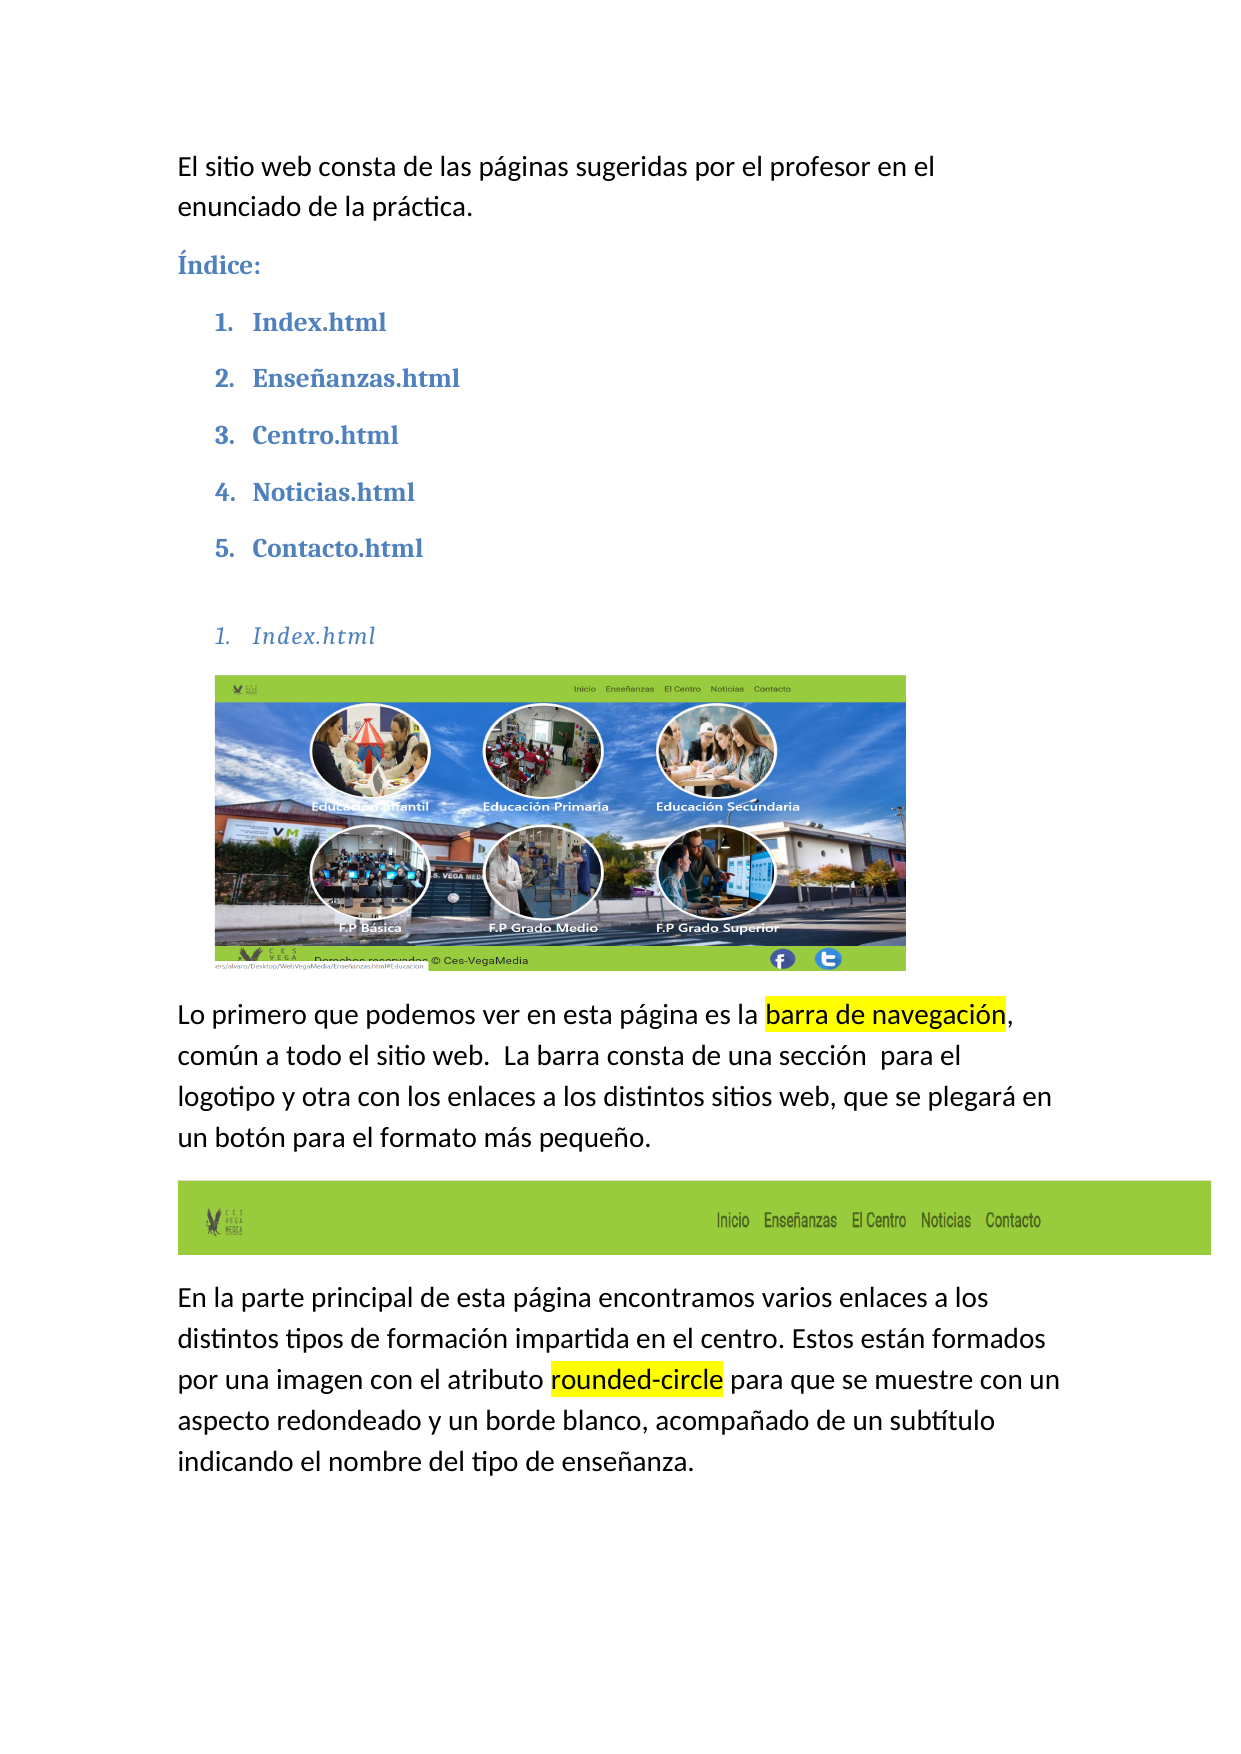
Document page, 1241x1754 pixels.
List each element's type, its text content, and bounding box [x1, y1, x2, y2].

text El sitio web consta de las páginas sugeridas por el profesor en el enunciado de la práctica. [177, 148, 1063, 224]
subtitle Index.html [215, 622, 1063, 651]
text En la parte principal de esta página encontramos varios enlaces a los distintos tipos de formación impartida en el centro. Estos están formados por una imagen con el atributo rounded-circle para que se muestre con un aspecto redondeado y un borde blanco, acompañado de un subtítulo indicando el nombre del tipo de enseñanza. [177, 1279, 1063, 1479]
subtitle Índice: [177, 250, 1063, 281]
picture [177, 1180, 1212, 1255]
subtitle Noticias.html [215, 477, 1063, 508]
subtitle Index.html [215, 307, 1063, 338]
subtitle Contacto.html [215, 533, 1063, 564]
subtitle Enseñanzas.html [215, 363, 1063, 394]
picture [214, 675, 906, 971]
text Lo primero que podemos ver en esta página es la barra de navegación, común a todo el sitio web. La barra consta de una sección para el logotipo y otra con los enlaces a los distintos sitios web, que se plegará en un botón para el formato más pequeño. [177, 996, 1063, 1154]
subtitle Centro.html [215, 420, 1063, 451]
